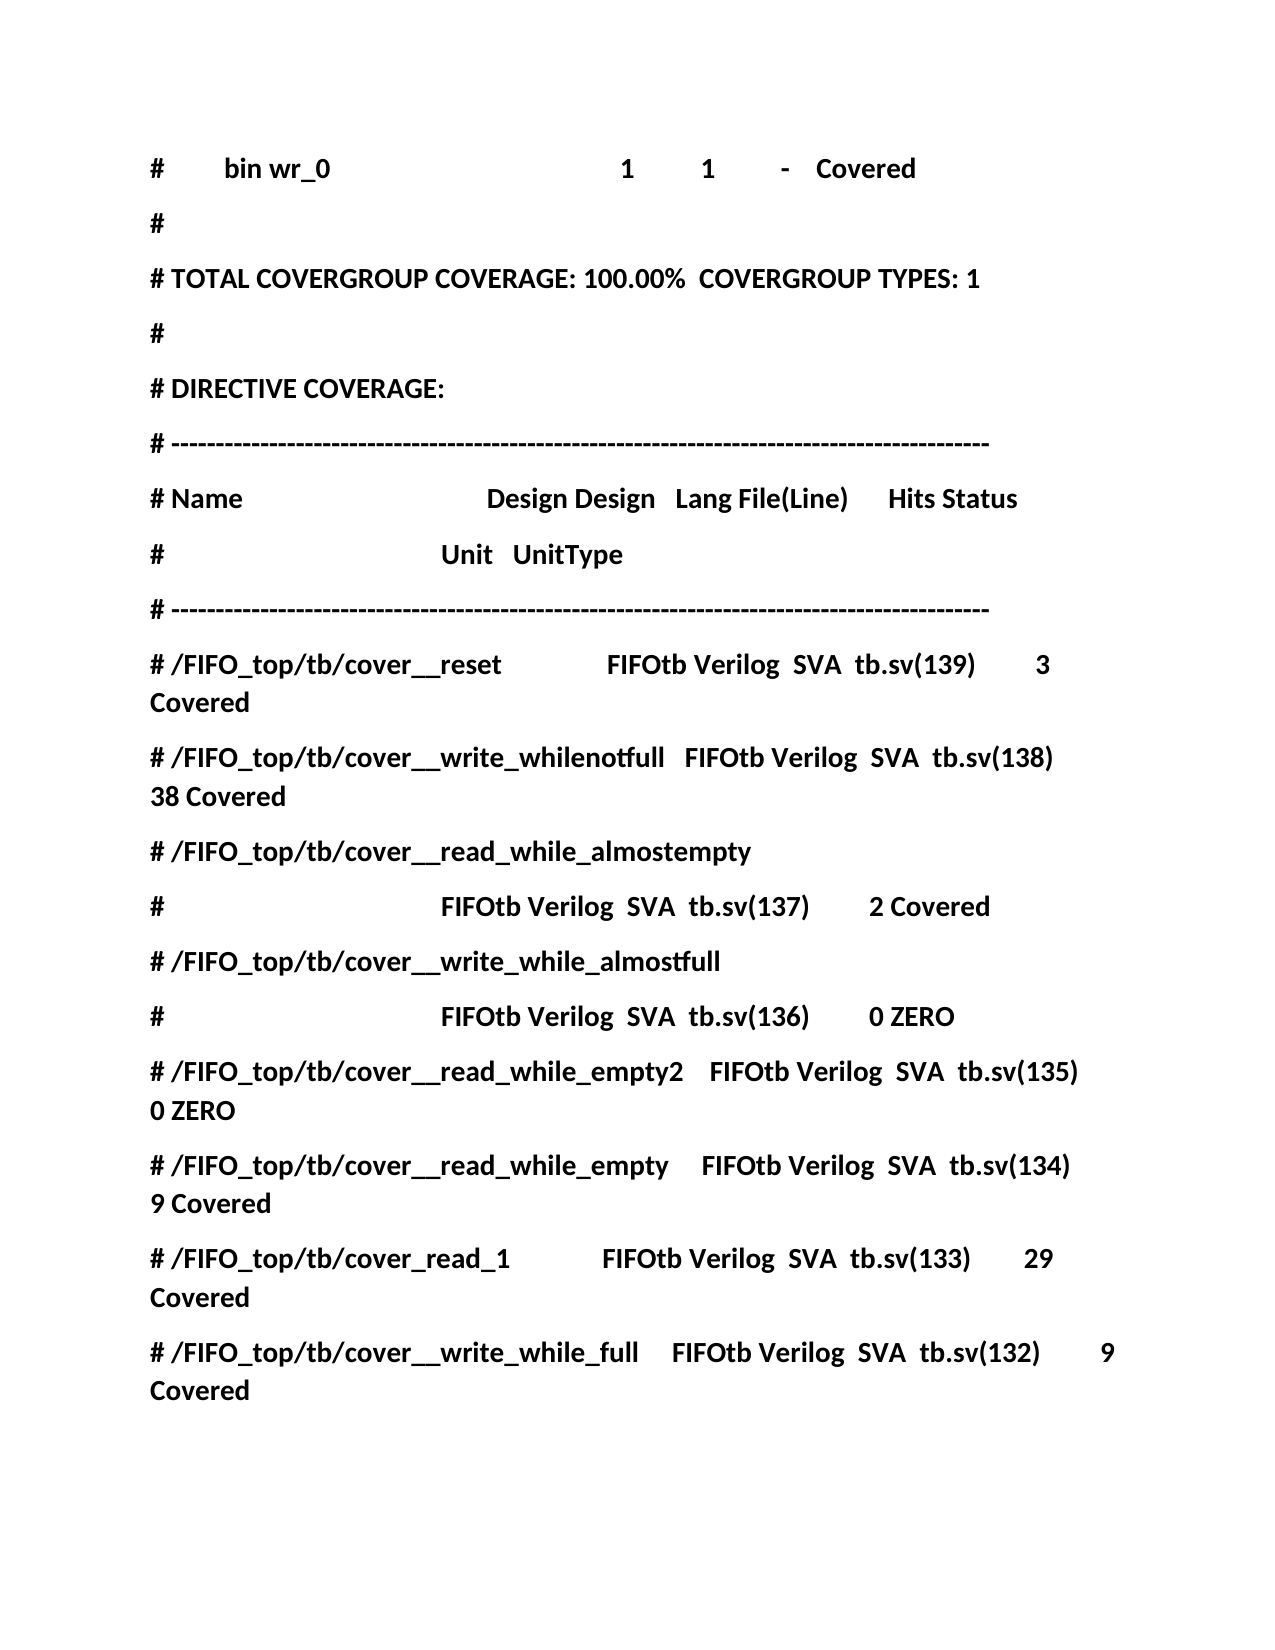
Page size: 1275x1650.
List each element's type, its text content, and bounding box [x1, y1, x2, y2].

text # /FIFO_top/tb/cover__write_whilenotfull FIFOtb Verilog SVA tb.sv(138) 38 Covered [150, 739, 1125, 813]
text # [150, 315, 1125, 351]
text # /FIFO_top/tb/cover_read_1 FIFOtb Verilog SVA tb.sv(133) 29 Covered [150, 1241, 1125, 1314]
text # [150, 205, 1125, 241]
text # DIRECTIVE COVERAGE: [150, 370, 1125, 406]
text # Name Design Design Lang File(Line) Hits Status [150, 481, 1125, 516]
text # FIFOtb Verilog SVA tb.sv(136) 0 ZERO [150, 998, 1125, 1034]
text # FIFOtb Verilog SVA tb.sv(137) 2 Covered [150, 888, 1125, 924]
text # Unit UnitType [150, 536, 1125, 571]
text # -------------------------------------------------------------------------------------------- [150, 591, 1125, 626]
text # bin wr_0 1 1 - Covered [150, 150, 1125, 186]
text # /FIFO_top/tb/cover__write_while_full FIFOtb Verilog SVA tb.sv(132) 9 Covered [150, 1334, 1125, 1408]
text # /FIFO_top/tb/cover__reset FIFOtb Verilog SVA tb.sv(139) 3 Covered [150, 646, 1125, 720]
text # /FIFO_top/tb/cover__write_while_almostfull [150, 943, 1125, 979]
text # /FIFO_top/tb/cover__read_while_almostempty [150, 833, 1125, 869]
text # -------------------------------------------------------------------------------------------- [150, 426, 1125, 461]
text # /FIFO_top/tb/cover__read_while_empty FIFOtb Verilog SVA tb.sv(134) 9 Covered [150, 1147, 1125, 1221]
text # TOTAL COVERGROUP COVERAGE: 100.00% COVERGROUP TYPES: 1 [150, 260, 1125, 296]
text # /FIFO_top/tb/cover__read_while_empty2 FIFOtb Verilog SVA tb.sv(135) 0 ZERO [150, 1053, 1125, 1127]
